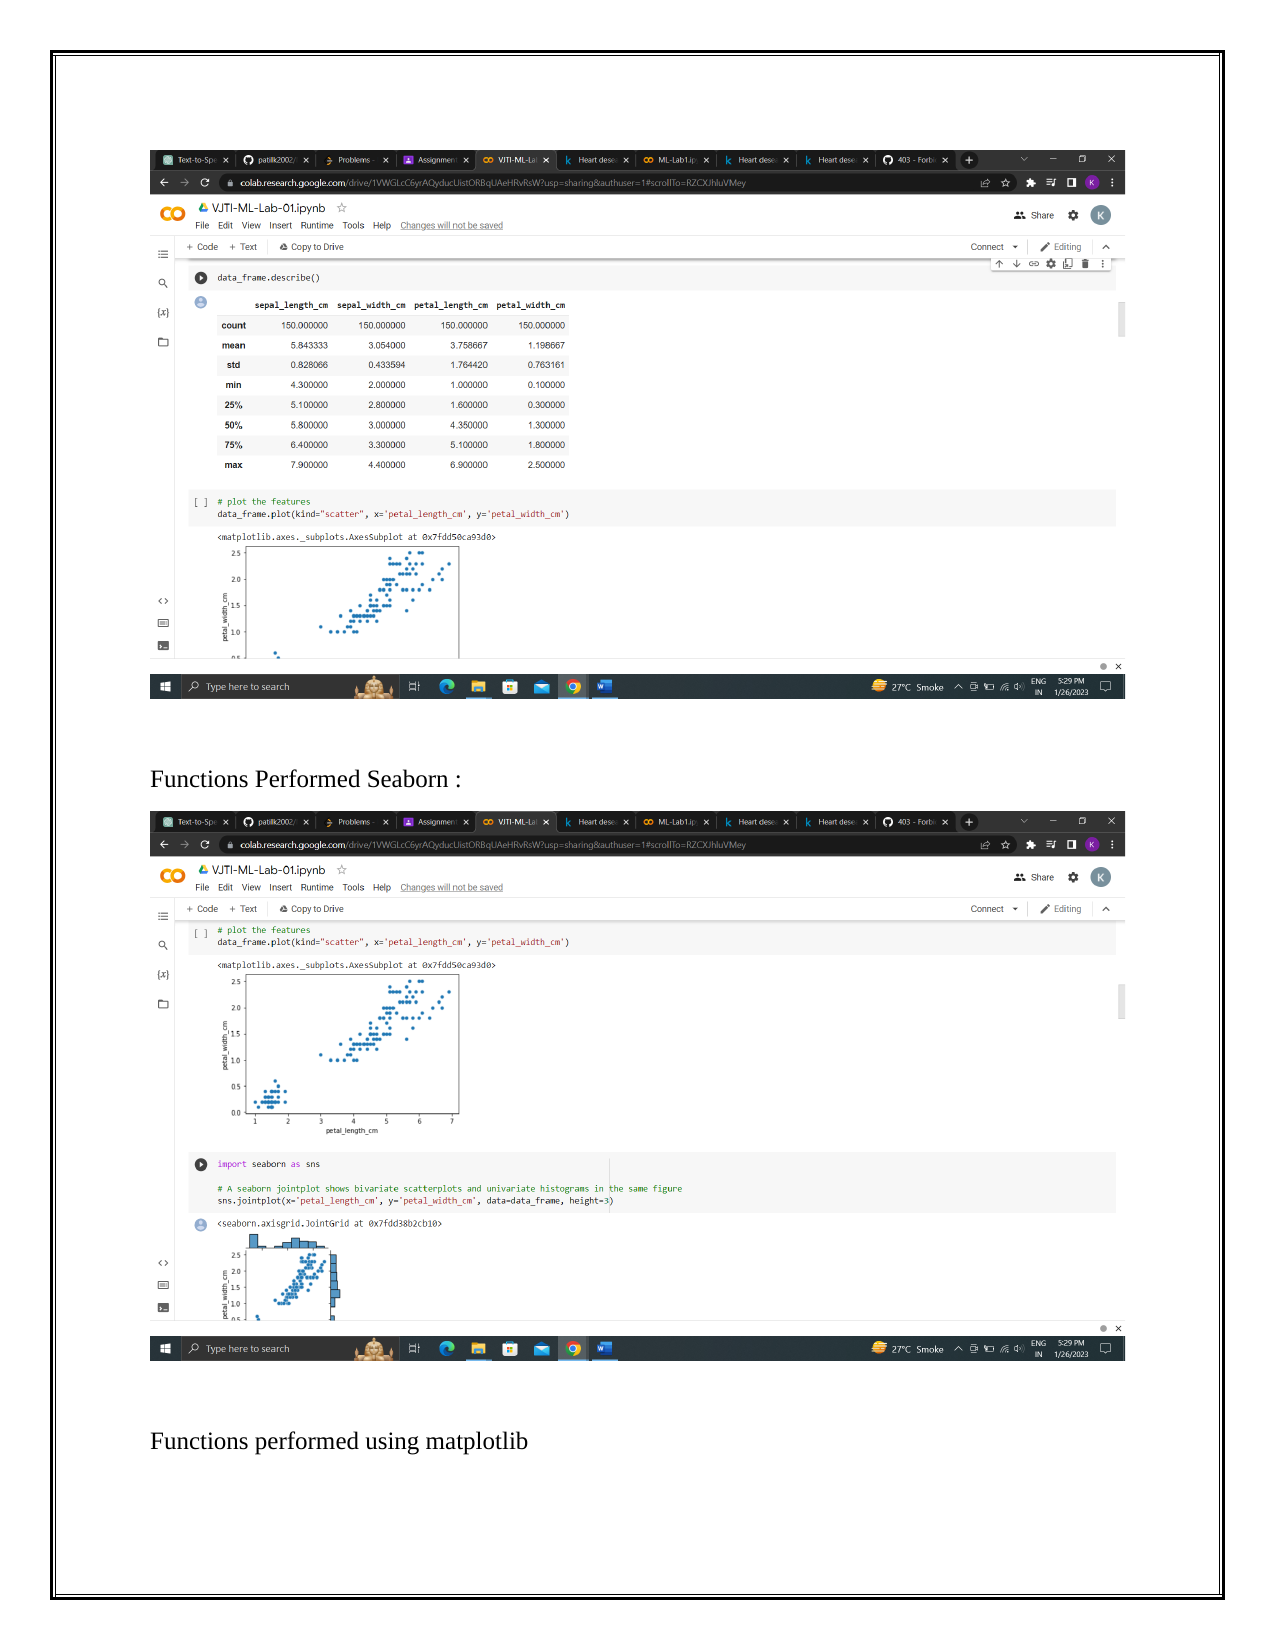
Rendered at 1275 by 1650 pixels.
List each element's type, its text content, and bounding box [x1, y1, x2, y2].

text Functions performed using matplotlib [150, 1426, 1125, 1455]
picture [150, 811, 1125, 1361]
picture [150, 150, 1125, 699]
text Functions Performed Seaborn : [150, 764, 1125, 793]
